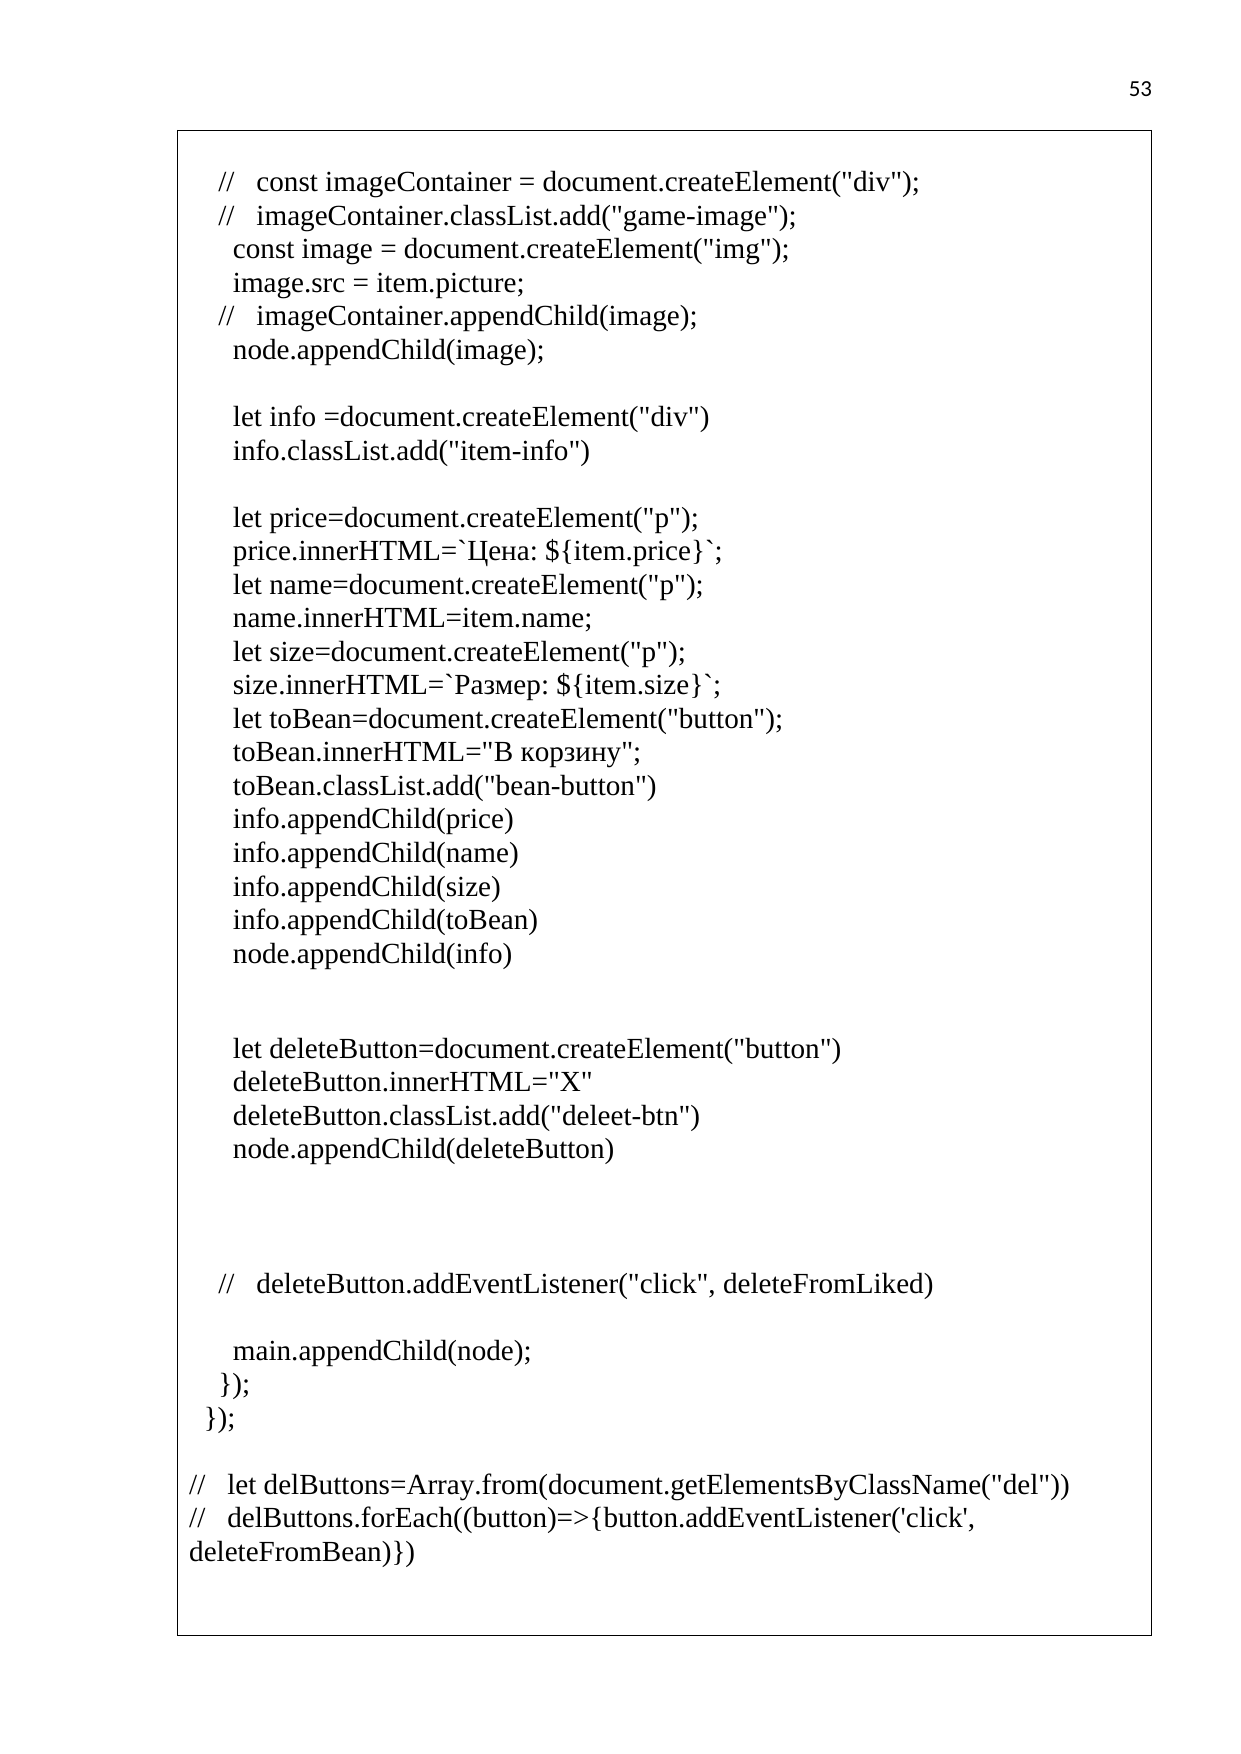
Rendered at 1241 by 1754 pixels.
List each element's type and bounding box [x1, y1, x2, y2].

table_header [178, 131, 1151, 1635]
